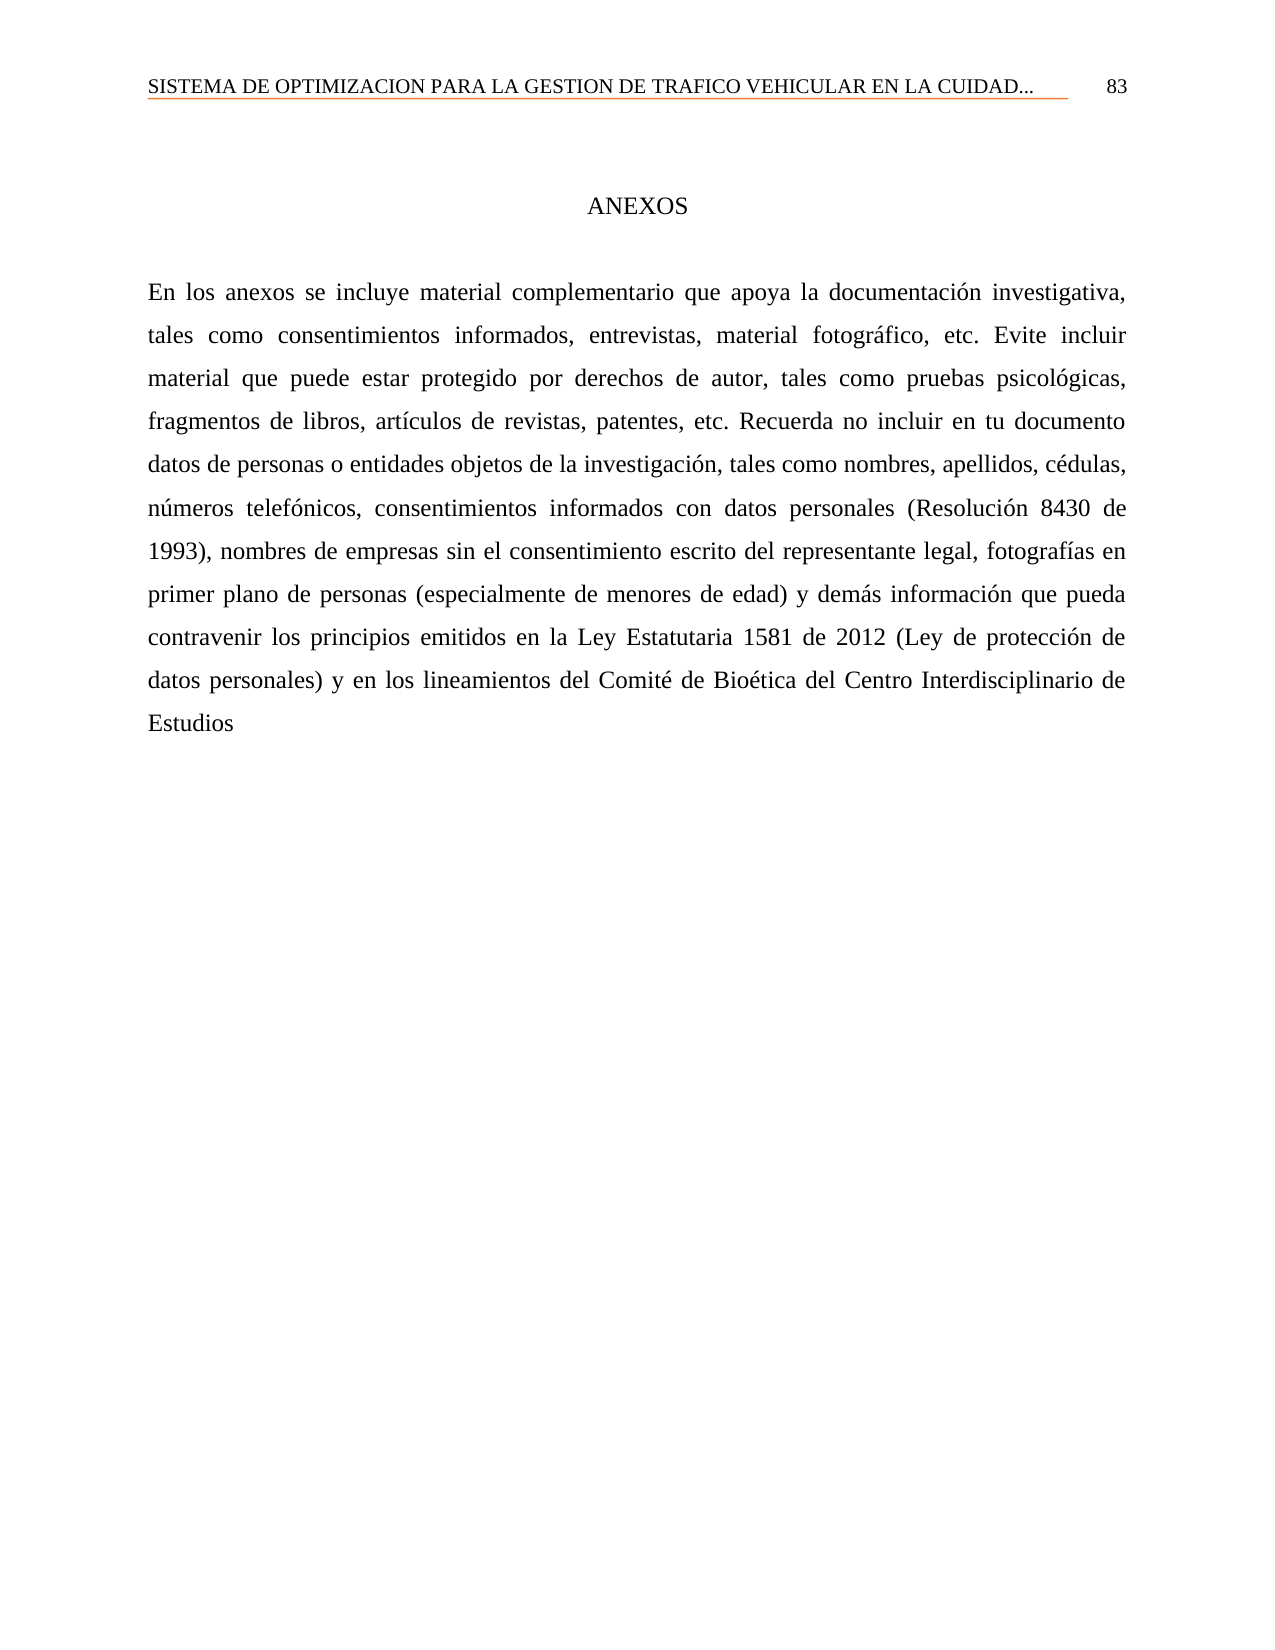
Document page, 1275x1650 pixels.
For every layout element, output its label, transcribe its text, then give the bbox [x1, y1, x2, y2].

text En los anexos se incluye material complementario que apoya la documentación investigativa, tales como consentimientos informados, entrevistas, material fotográfico, etc. Evite incluir material que puede estar protegido por derechos de autor, tales como pruebas psicológicas, fragmentos de libros, artículos de revistas, patentes, etc. Recuerda no incluir en tu documento datos de personas o entidades objetos de la investigación, tales como nombres, apellidos, cédulas, números telefónicos, consentimientos informados con datos personales (Resolución 8430 de 1993), nombres de empresas sin el consentimiento escrito del representante legal, fotografías en primer plano de personas (especialmente de menores de edad) y demás información que pueda contravenir los principios emitidos en la Ley Estatutaria 1581 de 2012 (Ley de protección de datos personales) y en los lineamientos del Comité de Bioética del Centro Interdisciplinario de Estudios [148, 277, 1127, 737]
text ANEXOS [148, 191, 1127, 219]
